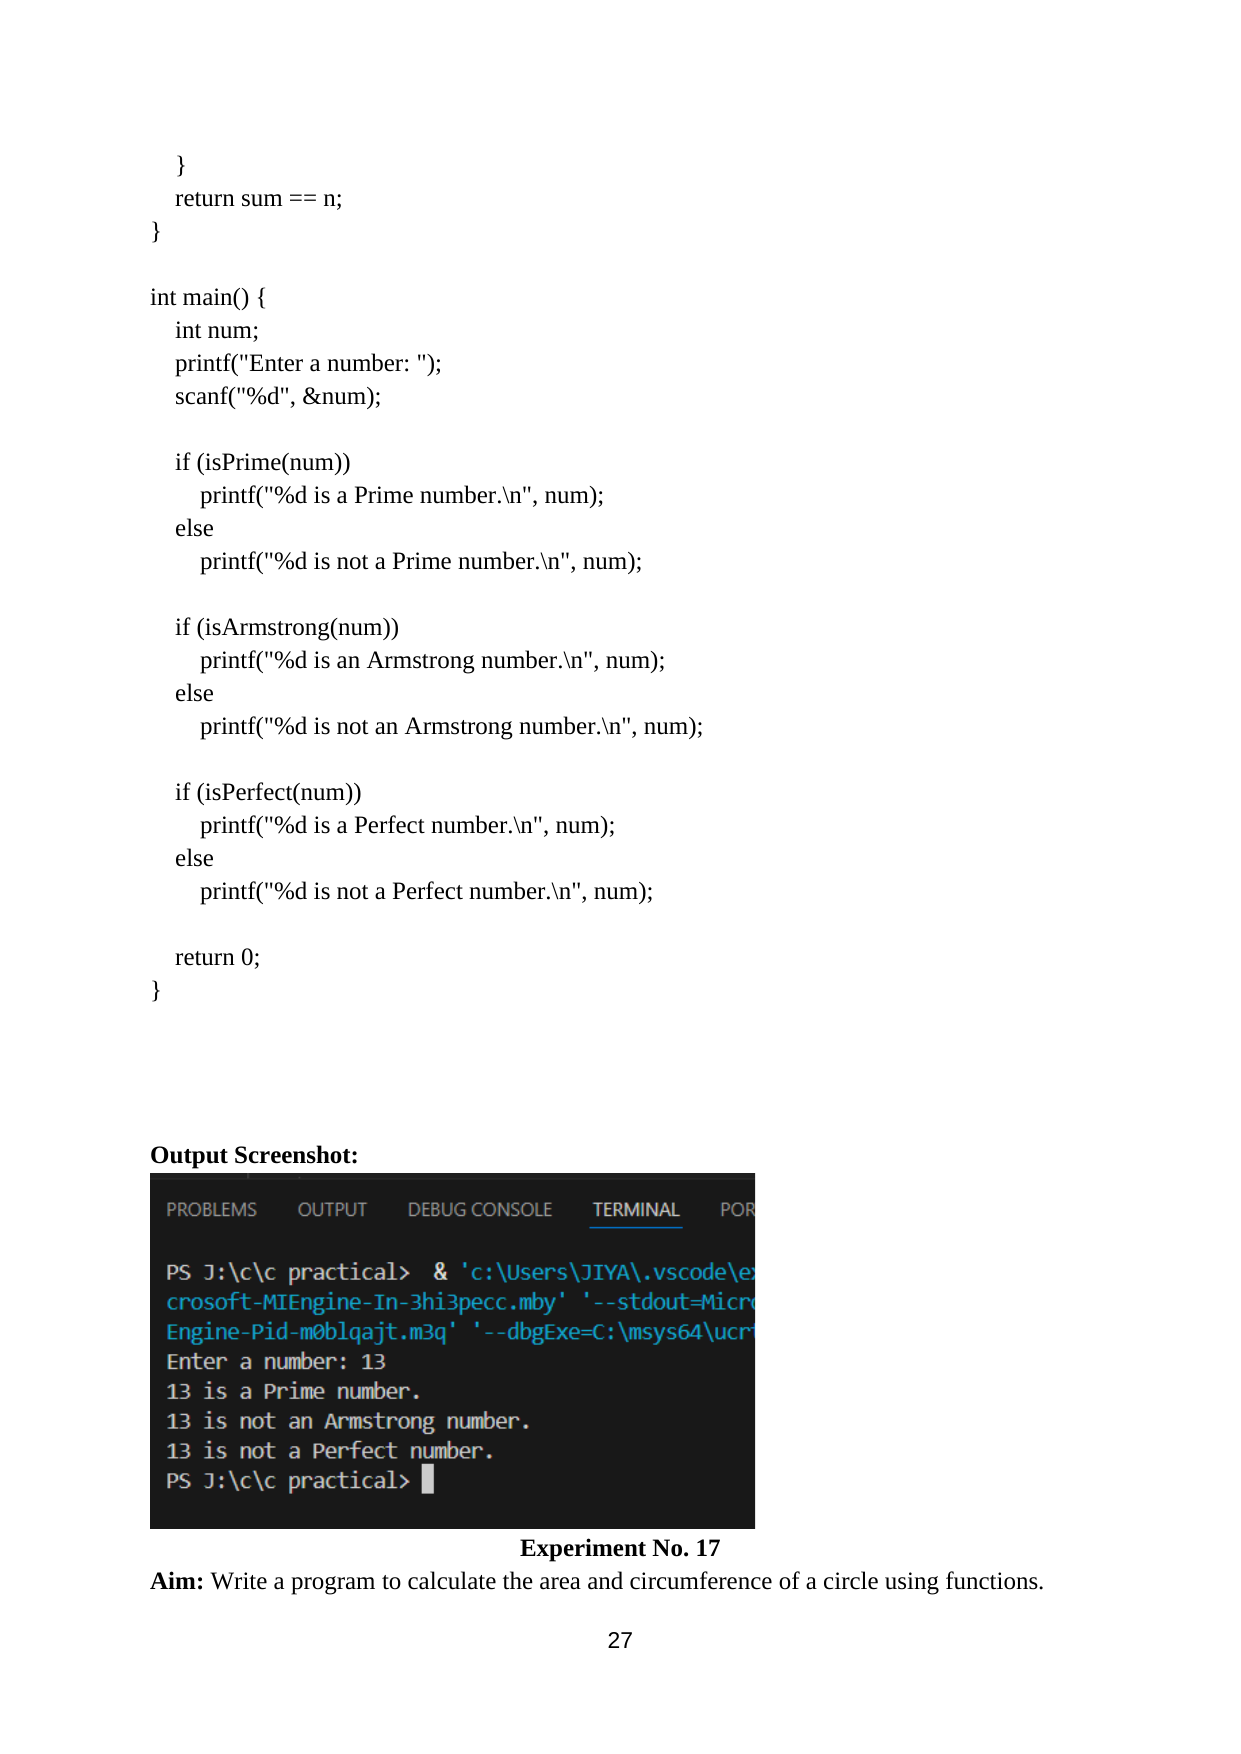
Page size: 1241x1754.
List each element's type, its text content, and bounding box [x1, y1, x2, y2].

text printf("%d is a Prime number.\n", num); [150, 480, 1090, 509]
text if (isArmstrong(num)) [150, 612, 1090, 641]
text Experiment No. 17 [150, 1533, 1090, 1561]
text printf("%d is not an Armstrong number.\n", num); [150, 711, 1090, 740]
text if (isPrime(num)) [150, 447, 1090, 476]
text else [150, 678, 1090, 707]
text scanf("%d", &num); [150, 381, 1090, 410]
text return sum == n; [150, 183, 1090, 212]
text } [150, 976, 1090, 1004]
text printf("%d is not a Prime number.\n", num); [150, 546, 1090, 575]
text else [150, 843, 1090, 872]
text Output Screenshot: [150, 1141, 1090, 1169]
text } [150, 150, 1090, 179]
text int main() { [150, 282, 1090, 311]
text printf("%d is an Armstrong number.\n", num); [150, 645, 1090, 674]
text } [150, 216, 1090, 245]
text printf("Enter a number: "); [150, 348, 1090, 377]
text return 0; [150, 942, 1090, 971]
text Aim: Write a program to calculate the area and circumference of a circle using functions. [150, 1566, 1090, 1594]
text printf("%d is a Perfect number.\n", num); [150, 810, 1090, 839]
text printf("%d is not a Perfect number.\n", num); [150, 876, 1090, 905]
text else [150, 513, 1090, 542]
picture [150, 1173, 755, 1529]
text int num; [150, 315, 1090, 344]
text if (isPerfect(num)) [150, 777, 1090, 806]
